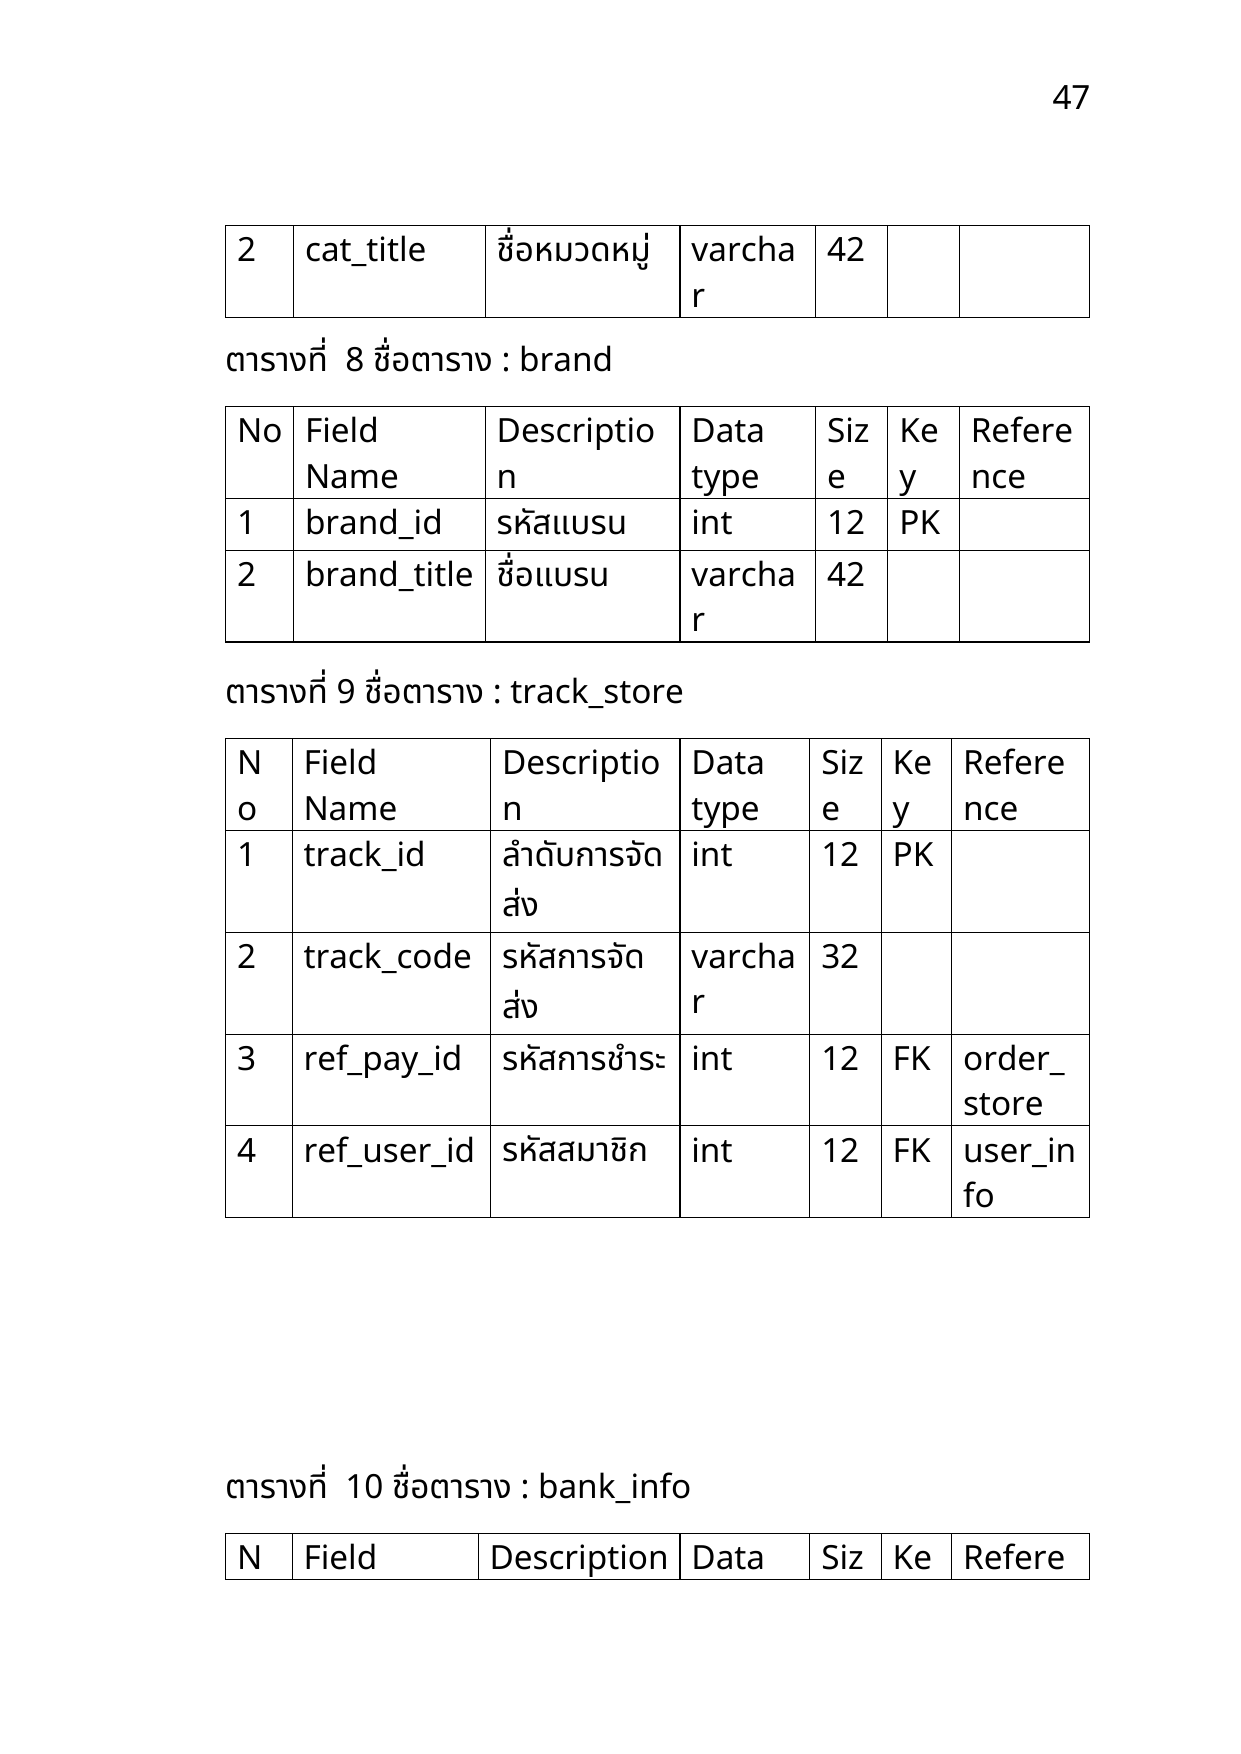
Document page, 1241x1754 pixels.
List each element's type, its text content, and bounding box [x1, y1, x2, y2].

table_header Reference [952, 1534, 1089, 1579]
table_cell ref_user_id [293, 1126, 490, 1217]
table_cell [882, 933, 951, 1033]
table_cell track_id [293, 831, 490, 932]
table_cell FK [882, 1035, 951, 1125]
table_header Reference [960, 407, 1089, 498]
table_cell ลำดับการจัดส่ง [491, 831, 679, 932]
table_cell FK [882, 1126, 951, 1217]
table_cell [960, 551, 1089, 641]
table_cell user_info [952, 1126, 1089, 1217]
table_header Size [810, 739, 881, 830]
table_cell ref_pay_id [293, 1035, 490, 1125]
table_cell 4 [226, 1126, 292, 1217]
table_header Field Name [293, 739, 490, 830]
table_cell รหัสการชำระ [491, 1035, 679, 1125]
table_cell รหัสสมาชิก [491, 1126, 679, 1217]
table_cell 42 [816, 551, 887, 641]
table_cell รหัสการจัดส่ง [491, 933, 679, 1033]
table_cell 12 [810, 1035, 881, 1125]
table_cell int [681, 1126, 809, 1217]
table_header Key [882, 739, 951, 830]
table_cell 2 [226, 933, 292, 1033]
table_header Key [888, 407, 959, 498]
table_cell รหัสแบรน [486, 499, 679, 549]
table_header Size [816, 407, 887, 498]
table_cell 42 [816, 226, 887, 317]
table_cell 2 [226, 551, 293, 641]
table_cell ชื่อแบรน [486, 551, 679, 641]
table_header Data type [681, 407, 815, 498]
table_cell track_code [293, 933, 490, 1033]
table_header No [226, 1534, 292, 1579]
table_cell int [681, 499, 815, 549]
table_cell [888, 226, 959, 317]
table_header No [226, 407, 293, 498]
table_cell [952, 831, 1089, 932]
table_header Description [486, 407, 679, 498]
table_header Data type [681, 1534, 809, 1579]
table_cell int [681, 1035, 809, 1125]
table_cell [952, 933, 1089, 1033]
table_header Description [479, 1534, 679, 1579]
table_cell brand_title [294, 551, 485, 641]
table_header Field Name [293, 1534, 478, 1579]
table_cell 2 [226, 226, 293, 317]
text ตารางที่ 8 ชื่อตาราง : brand [225, 336, 1090, 387]
table_cell PK [888, 499, 959, 549]
table_header Description [491, 739, 679, 830]
table_cell 3 [226, 1035, 292, 1125]
table_header Key [882, 1534, 951, 1579]
table_cell [960, 226, 1089, 317]
table_cell int [681, 831, 809, 932]
table_cell varchar [681, 551, 815, 641]
table_header Reference [952, 739, 1089, 830]
table_cell 1 [226, 831, 292, 932]
table_cell 12 [810, 1126, 881, 1217]
table_header Data type [681, 739, 809, 830]
text ตารางที่ 10 ชื่อตาราง : bank_info [225, 1463, 1090, 1513]
table_cell order_store [952, 1035, 1089, 1125]
table_cell [888, 551, 959, 641]
table_cell 32 [810, 933, 881, 1033]
table_cell 1 [226, 499, 293, 549]
table_cell cat_title [294, 226, 485, 317]
table_cell [960, 499, 1089, 549]
table_header Field Name [294, 407, 485, 498]
table_cell varchar [681, 933, 809, 1033]
table_cell 12 [810, 831, 881, 932]
table_cell 12 [816, 499, 887, 549]
table_cell PK [882, 831, 951, 932]
table_cell ชื่อหมวดหมู่ [486, 226, 679, 317]
table_header Size [810, 1534, 881, 1579]
table_header No [226, 739, 292, 830]
text ตารางที่ 9 ชื่อตาราง : track_store [225, 667, 1090, 718]
table_cell brand_id [294, 499, 485, 549]
table_cell varchar [681, 226, 815, 317]
